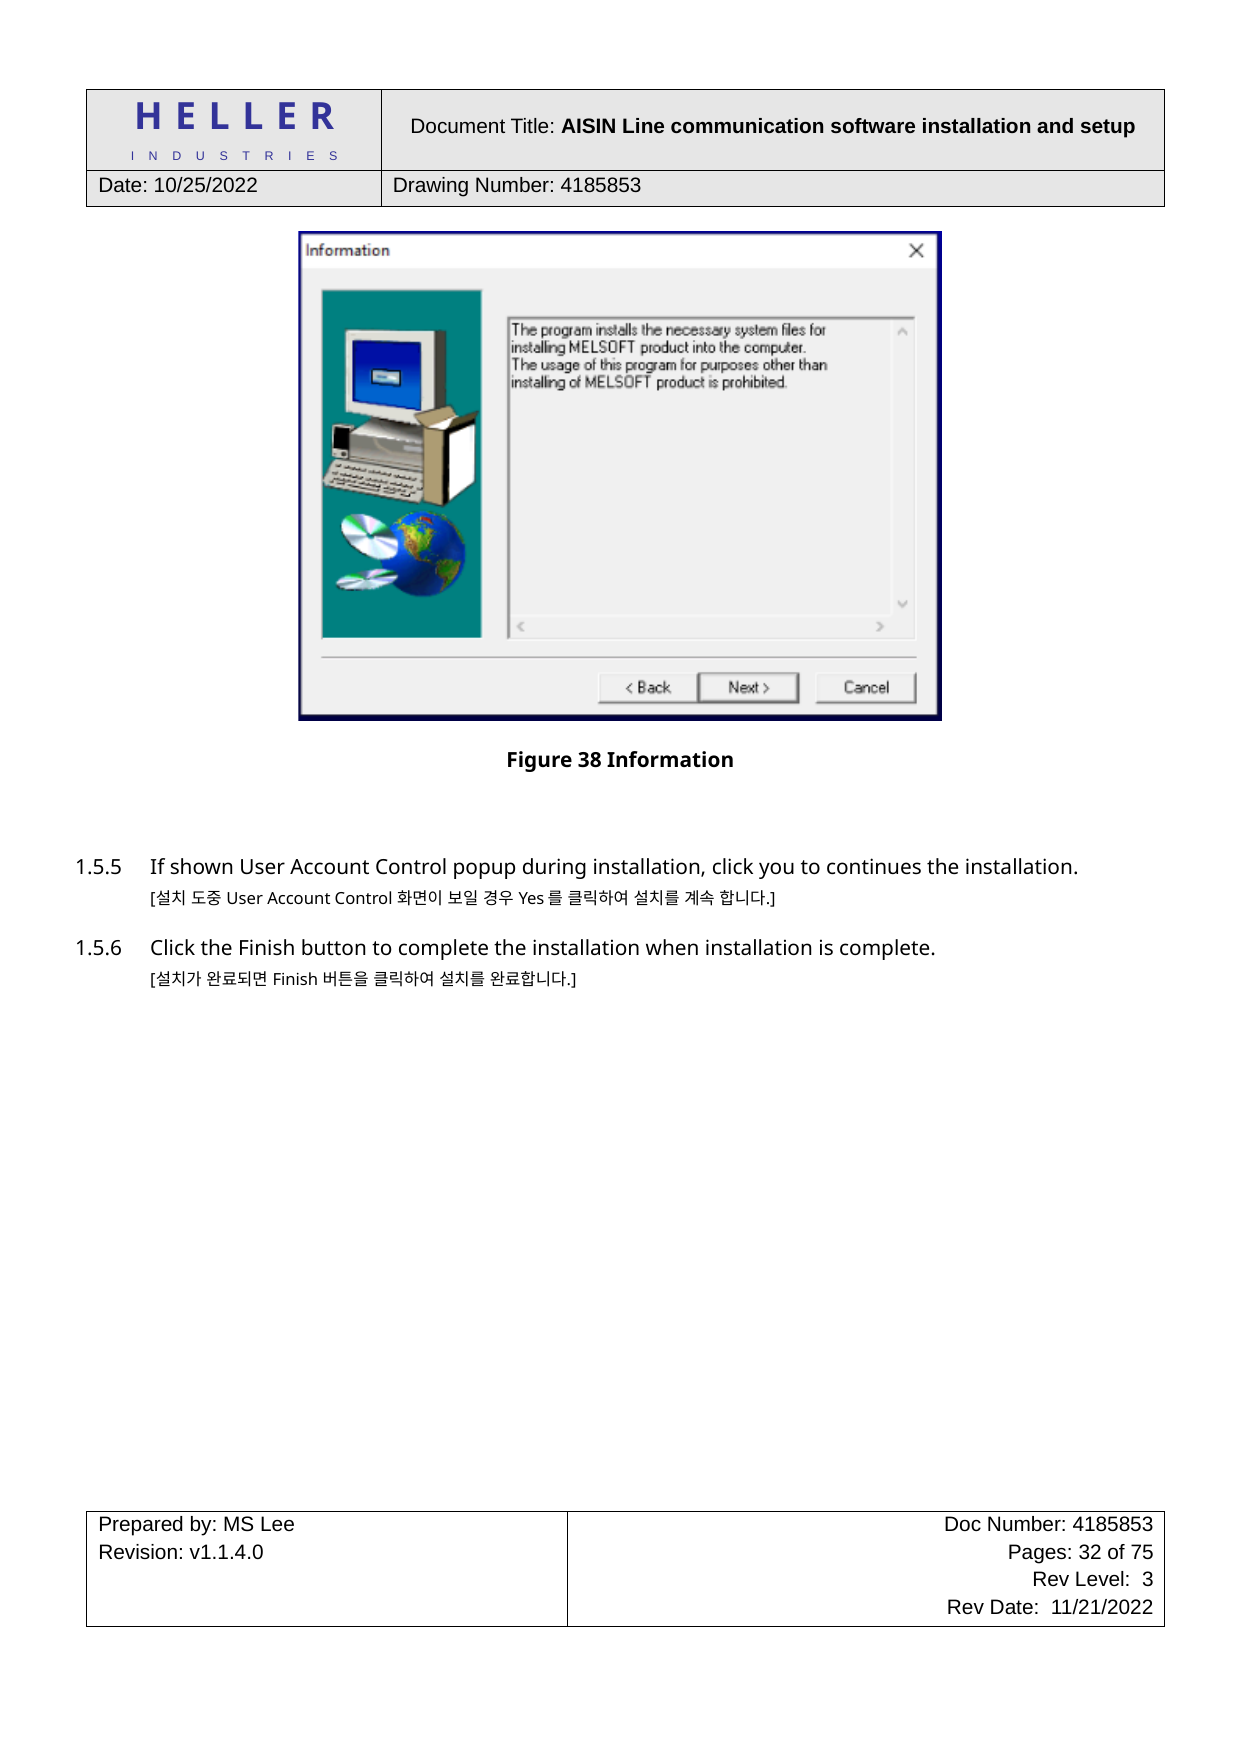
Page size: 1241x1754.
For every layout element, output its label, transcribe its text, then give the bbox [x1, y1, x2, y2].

subtitle If shown User Account Control popup during installation, click you to continues the installation. [75, 852, 1165, 881]
subtitle Click the Finish button to complete the installation when installation is complete. [75, 933, 1165, 962]
picture [298, 231, 942, 721]
text [설치 도중 User Account Control 화면이 보일 경우 Yes를 클릭하여 설치를 계속 합니다.] [75, 885, 1165, 909]
text [설치가 완료되면 Finish 버튼을 클릭하여 설치를 완료합니다.] [75, 966, 1165, 990]
